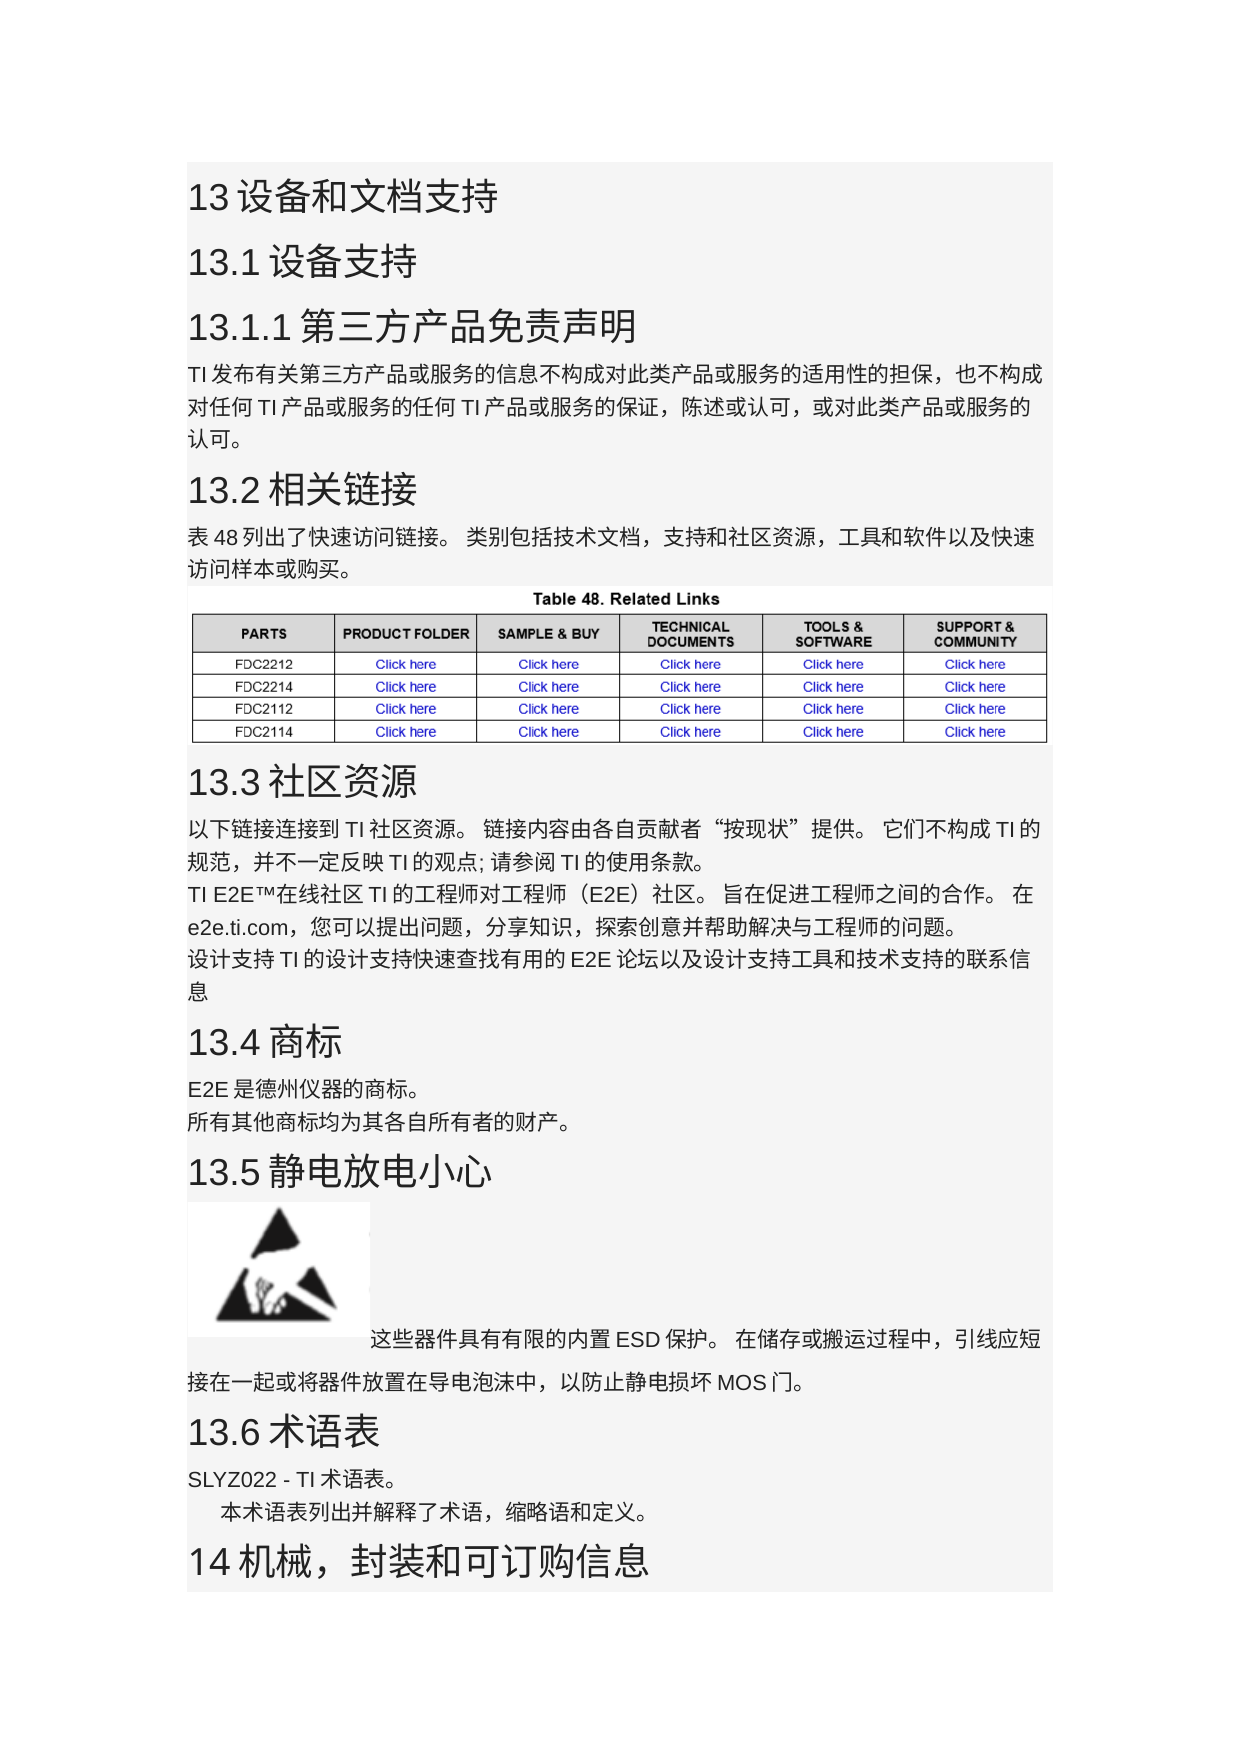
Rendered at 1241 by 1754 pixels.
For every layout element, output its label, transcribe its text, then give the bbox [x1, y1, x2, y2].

text 13.6术语表 [187, 1397, 1053, 1462]
text 这些器件具有有限的内置ESD保护。 在储存或搬运过程中，引线应短接在一起或将器件放置在导电泡沫中，以防止静电损坏MOS门。 [187, 1202, 1053, 1397]
text 13.5静电放电小心 [187, 1137, 1053, 1202]
text 以下链接连接到TI社区资源。 链接内容由各自贡献者“按现状”提供。 它们不构成TI的规范，并不一定反映TI的观点; 请参阅TI的使用条款。 [187, 812, 1053, 877]
picture [187, 1202, 371, 1337]
text 13设备和文档支持 [187, 162, 1053, 227]
text 13.4商标 [187, 1007, 1053, 1072]
text E2E是德州仪器的商标。 [187, 1072, 1053, 1104]
text TI E2E™在线社区TI的工程师对工程师（E2E）社区。 旨在促进工程师之间的合作。 在e2e.ti.com，您可以提出问题，分享知识，探索创意并帮助解决与工程师的问题。 [187, 877, 1053, 942]
text 本术语表列出并解释了术语，缩略语和定义。 [187, 1494, 1053, 1527]
text 设计支持TI的设计支持快速查找有用的E2E论坛以及设计支持工具和技术支持的联系信息 [187, 942, 1053, 1007]
text SLYZ022 - TI术语表。 [187, 1462, 1053, 1494]
picture [187, 586, 1053, 745]
text 14机械，封装和可订购信息 [187, 1527, 1053, 1592]
text 13.3社区资源 [187, 747, 1053, 812]
text 13.1设备支持 [187, 227, 1053, 292]
text 13.2相关链接 [187, 454, 1053, 519]
text 13.1.1第三方产品免责声明 [187, 292, 1053, 357]
text 表48列出了快速访问链接。 类别包括技术文档，支持和社区资源，工具和软件以及快速访问样本或购买。 [187, 519, 1053, 586]
text 所有其他商标均为其各自所有者的财产。 [187, 1104, 1053, 1137]
text TI发布有关第三方产品或服务的信息不构成对此类产品或服务的适用性的担保，也不构成对任何TI产品或服务的任何TI产品或服务的保证，陈述或认可，或对此类产品或服务的认可。 [187, 357, 1053, 454]
